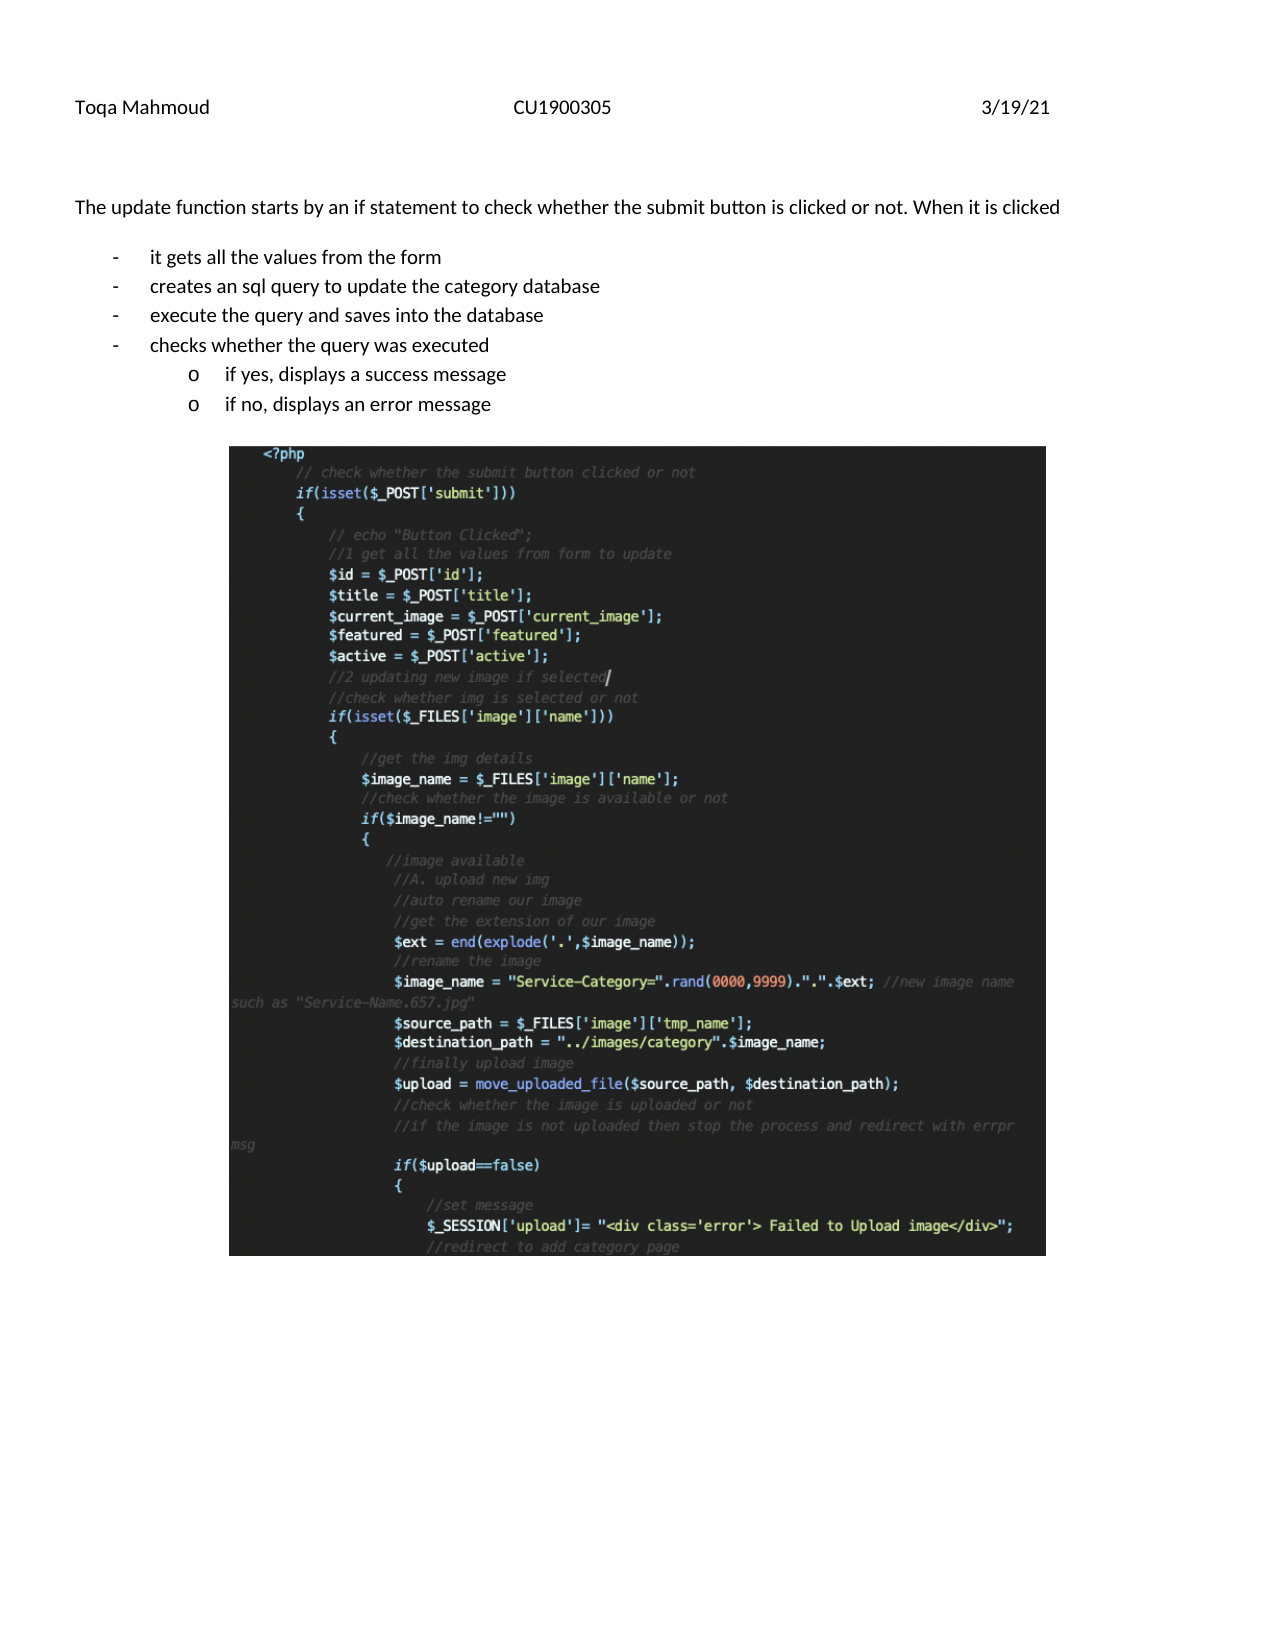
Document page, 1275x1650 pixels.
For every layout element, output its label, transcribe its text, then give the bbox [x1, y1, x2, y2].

picture [229, 442, 1046, 1256]
list execute the query and saves into the database [112, 303, 1200, 328]
list creates an sql query to update the category database [112, 273, 1200, 299]
text The update function starts by an if statement to check whether the submit button is clicked or not. When it is clicked [75, 194, 1200, 220]
list checks whether the query was executed [112, 332, 1200, 357]
list if yes, displays a success message [187, 361, 1200, 387]
list if no, displays an error message [187, 391, 1200, 418]
list it gets all the values from the form [112, 244, 1200, 270]
